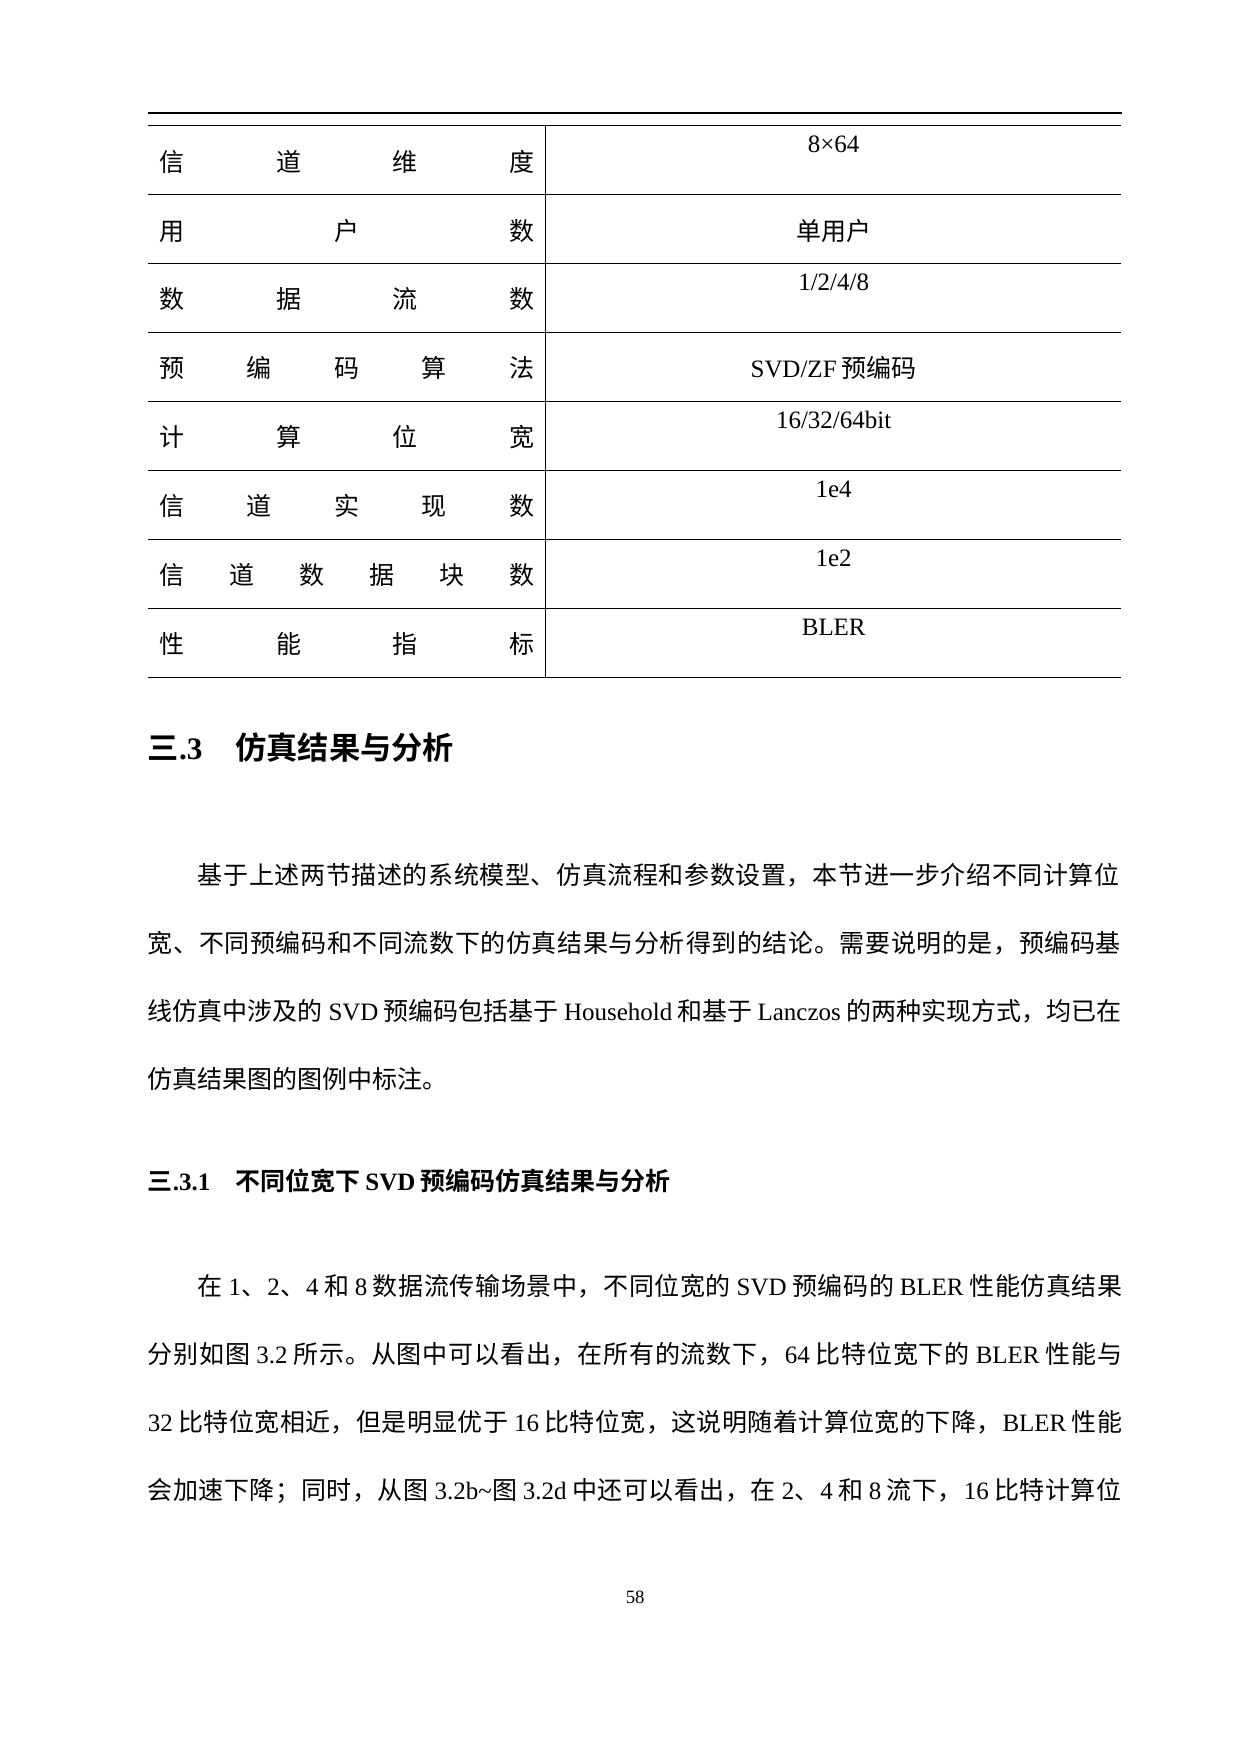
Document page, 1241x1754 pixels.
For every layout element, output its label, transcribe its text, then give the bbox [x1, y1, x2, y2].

table_cell BLER [546, 609, 1121, 677]
table_cell SVD/ZF预编码 [546, 333, 1121, 401]
table_cell 8×64 [546, 126, 1121, 194]
text 基于上述两节描述的系统模型、仿真流程和参数设置，本节进一步介绍不同计算位宽、不同预编码和不同流数下的仿真结果与分析得到的结论。需要说明的是，预编码基线仿真中涉及的SVD预编码包括基于Household和基于Lanczos的两种实现方式，均已在仿真结果图的图例中标注。 [148, 839, 1122, 1111]
table_cell 信道实现数 [148, 471, 545, 539]
table_cell 16/32/64bit [546, 402, 1121, 470]
table_cell 计算位宽 [148, 402, 545, 470]
subtitle 仿真结果与分析 [148, 712, 1122, 780]
table_cell 信道数据块数 [148, 540, 545, 608]
subtitle 不同位宽下SVD预编码仿真结果与分析 [148, 1145, 1122, 1213]
table_cell 信道维度 [148, 126, 545, 194]
table_cell 预编码算法 [148, 333, 545, 401]
table_cell 性能指标 [148, 609, 545, 677]
table_cell 数据流数 [148, 264, 545, 332]
table_cell 1e2 [546, 540, 1121, 608]
table_cell 用户数 [148, 195, 545, 263]
table_cell 1/2/4/8 [546, 264, 1121, 332]
table_cell 1e4 [546, 471, 1121, 539]
table_cell 单用户 [546, 195, 1121, 263]
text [148, 1251, 1122, 1522]
